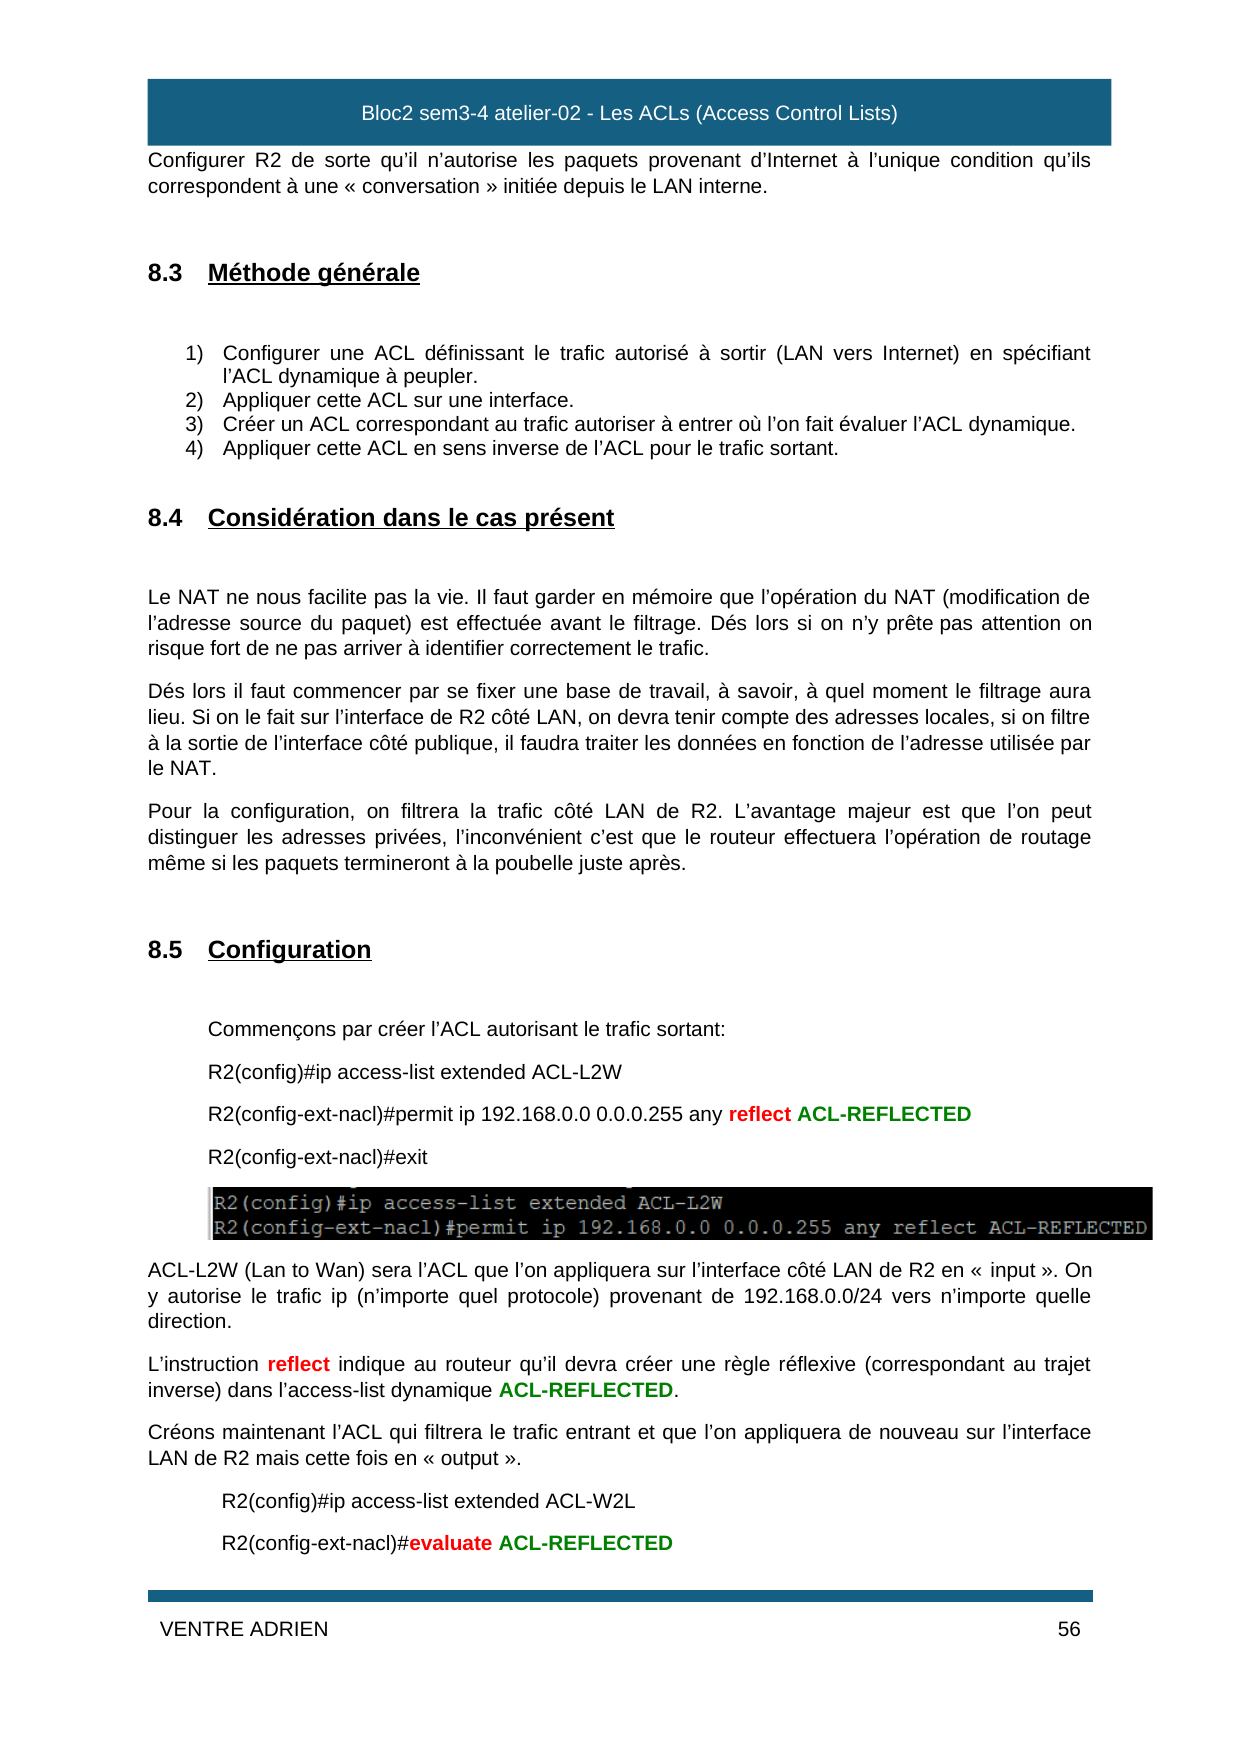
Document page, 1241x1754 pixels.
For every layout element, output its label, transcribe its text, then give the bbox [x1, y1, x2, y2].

text R2(config-ext-nacl)#exit [208, 1145, 1093, 1169]
list Appliquer cette ACL en sens inverse de l’ACL pour le trafic sortant. [185, 436, 1093, 460]
list Créer un ACL correspondant au trafic autoriser à entrer où l’on fait évaluer l’ACL dynamique. [185, 412, 1093, 436]
text Configurer R2 de sorte qu’il n’autorise les paquets provenant d’Internet à l’unique condition qu’ils correspondent à une « conversation » initiée depuis le LAN interne. [148, 148, 1093, 197]
subtitle Méthode générale [148, 258, 1093, 287]
subtitle Configuration [148, 935, 1093, 964]
text Créons maintenant l’ACL qui filtrera le trafic entrant et que l’on appliquera de nouveau sur l’interface LAN de R2 mais cette fois en « output ». [148, 1420, 1093, 1470]
text L’instruction reflect indique au routeur qu’il devra créer une règle réflexive (correspondant au trajet inverse) dans l’access-list dynamique ACL-REFLECTED. [148, 1352, 1093, 1402]
text Le NAT ne nous facilite pas la vie. Il faut garder en mémoire que l’opération du NAT (modification de l’adresse source du paquet) est effectuée avant le filtrage. Dés lors si on n’y prête pas attention on risque fort de ne pas arriver à identifier correctement le trafic. [148, 584, 1093, 660]
picture [207, 1187, 1153, 1240]
text R2(config)#ip access-list extended ACL-L2W [208, 1060, 1093, 1084]
subtitle Considération dans le cas présent [148, 503, 1093, 531]
text R2(config-ext-nacl)#permit ip 192.168.0.0 0.0.0.255 any reflect ACL-REFLECTED [208, 1102, 1093, 1126]
text ACL-L2W (Lan to Wan) sera l’ACL que l’on appliquera sur l’interface côté LAN de R2 en « input ». On y autorise le trafic ip (n’importe quel protocole) provenant de 192.168.0.0/24 vers n’importe quelle direction. [148, 1258, 1093, 1333]
text Pour la configuration, on filtrera la trafic côté LAN de R2. L’avantage majeur est que l’on peut distinguer les adresses privées, l’inconvénient c’est que le routeur effectuera l’opération de routage même si les paquets termineront à la poubelle juste après. [148, 799, 1093, 874]
list Configurer une ACL définissant le trafic autorisé à sortir (LAN vers Internet) en spécifiant l’ACL dynamique à peupler. [185, 340, 1093, 388]
list Appliquer cette ACL sur une interface. [185, 388, 1093, 412]
text Dés lors il faut commencer par se fixer une base de travail, à savoir, à quel moment le filtrage aura lieu. Si on le fait sur l’interface de R2 côté LAN, on devra tenir compte des adresses locales, si on filtre à la sortie de l’interface côté publique, il faudra traiter les données en fonction de l’adresse utilisée par le NAT. [148, 679, 1093, 780]
text R2(config)#ip access-list extended ACL-W2L [221, 1488, 1093, 1512]
text R2(config-ext-nacl)#evaluate ACL-REFLECTED [221, 1531, 1093, 1555]
text Commençons par créer l’ACL autorisant le trafic sortant: [148, 1017, 1093, 1041]
